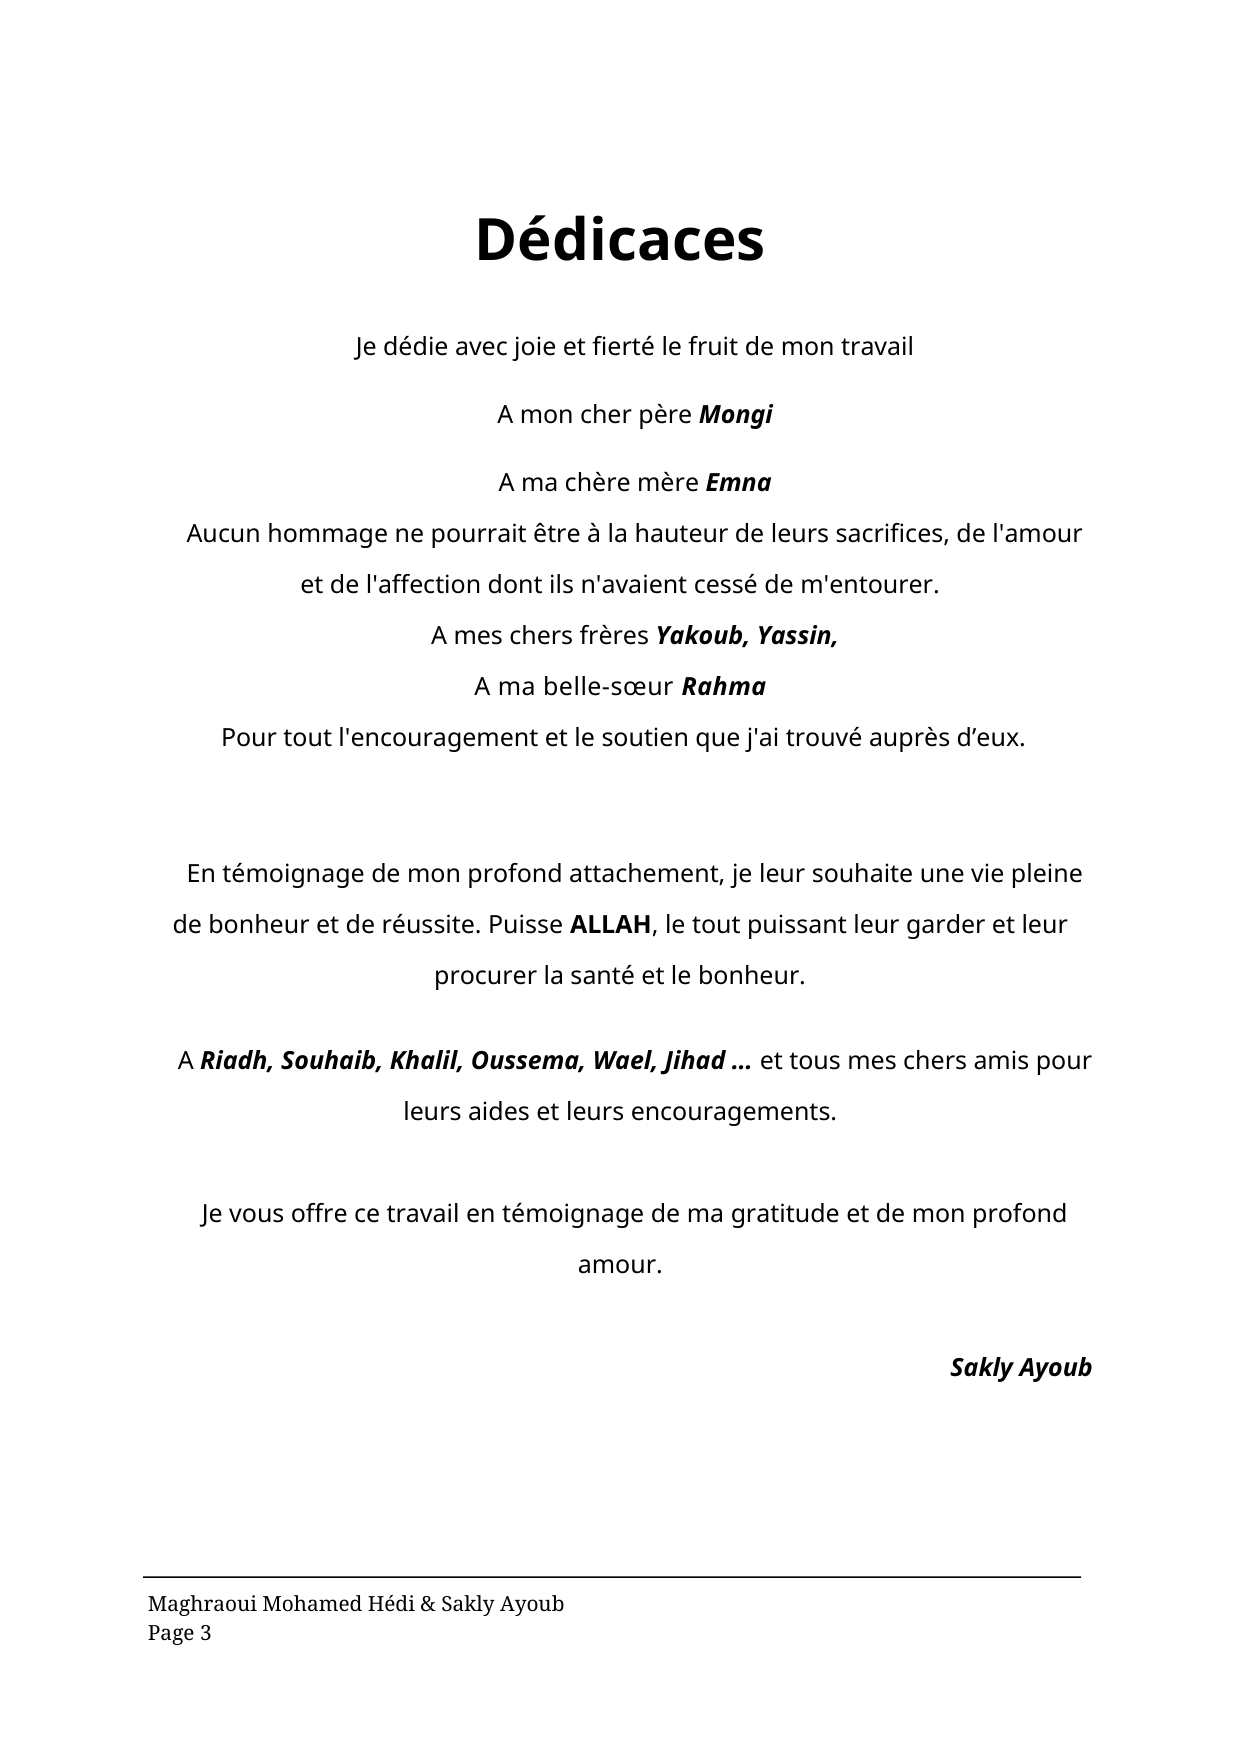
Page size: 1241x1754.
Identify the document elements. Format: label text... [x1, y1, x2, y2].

text A mon cher père Mongi [148, 396, 1093, 430]
text Je vous offre ce travail en témoignage de ma gratitude et de mon profond amour. [148, 1196, 1093, 1281]
subtitle Dédicaces [148, 198, 1093, 277]
text A Riadh, Souhaib, Khalil, Oussema, Wael, Jihad … et tous mes chers amis pour leurs aides et leurs encouragements. [148, 1043, 1093, 1128]
text Je dédie avec joie et fierté le fruit de mon travail [148, 328, 1093, 362]
text En témoignage de mon profond attachement, je leur souhaite une vie pleine de bonheur et de réussite. Puisse ALLAH, le tout puissant leur garder et leur procurer la santé et le bonheur. [148, 856, 1093, 992]
text Aucun hommage ne pourrait être à la hauteur de leurs sacrifices, de l'amour et de l'affection dont ils n'avaient cessé de m'entourer. [148, 515, 1093, 601]
text Sakly Ayoub [148, 1349, 1093, 1383]
text A ma chère mère Emna [148, 464, 1093, 498]
text A ma belle-sœur Rahma [148, 668, 1093, 703]
text Pour tout l'encouragement et le soutien que j'ai trouvé auprès d’eux. [148, 719, 1093, 805]
text A mes chers frères Yakoub, Yassin, [148, 617, 1093, 652]
